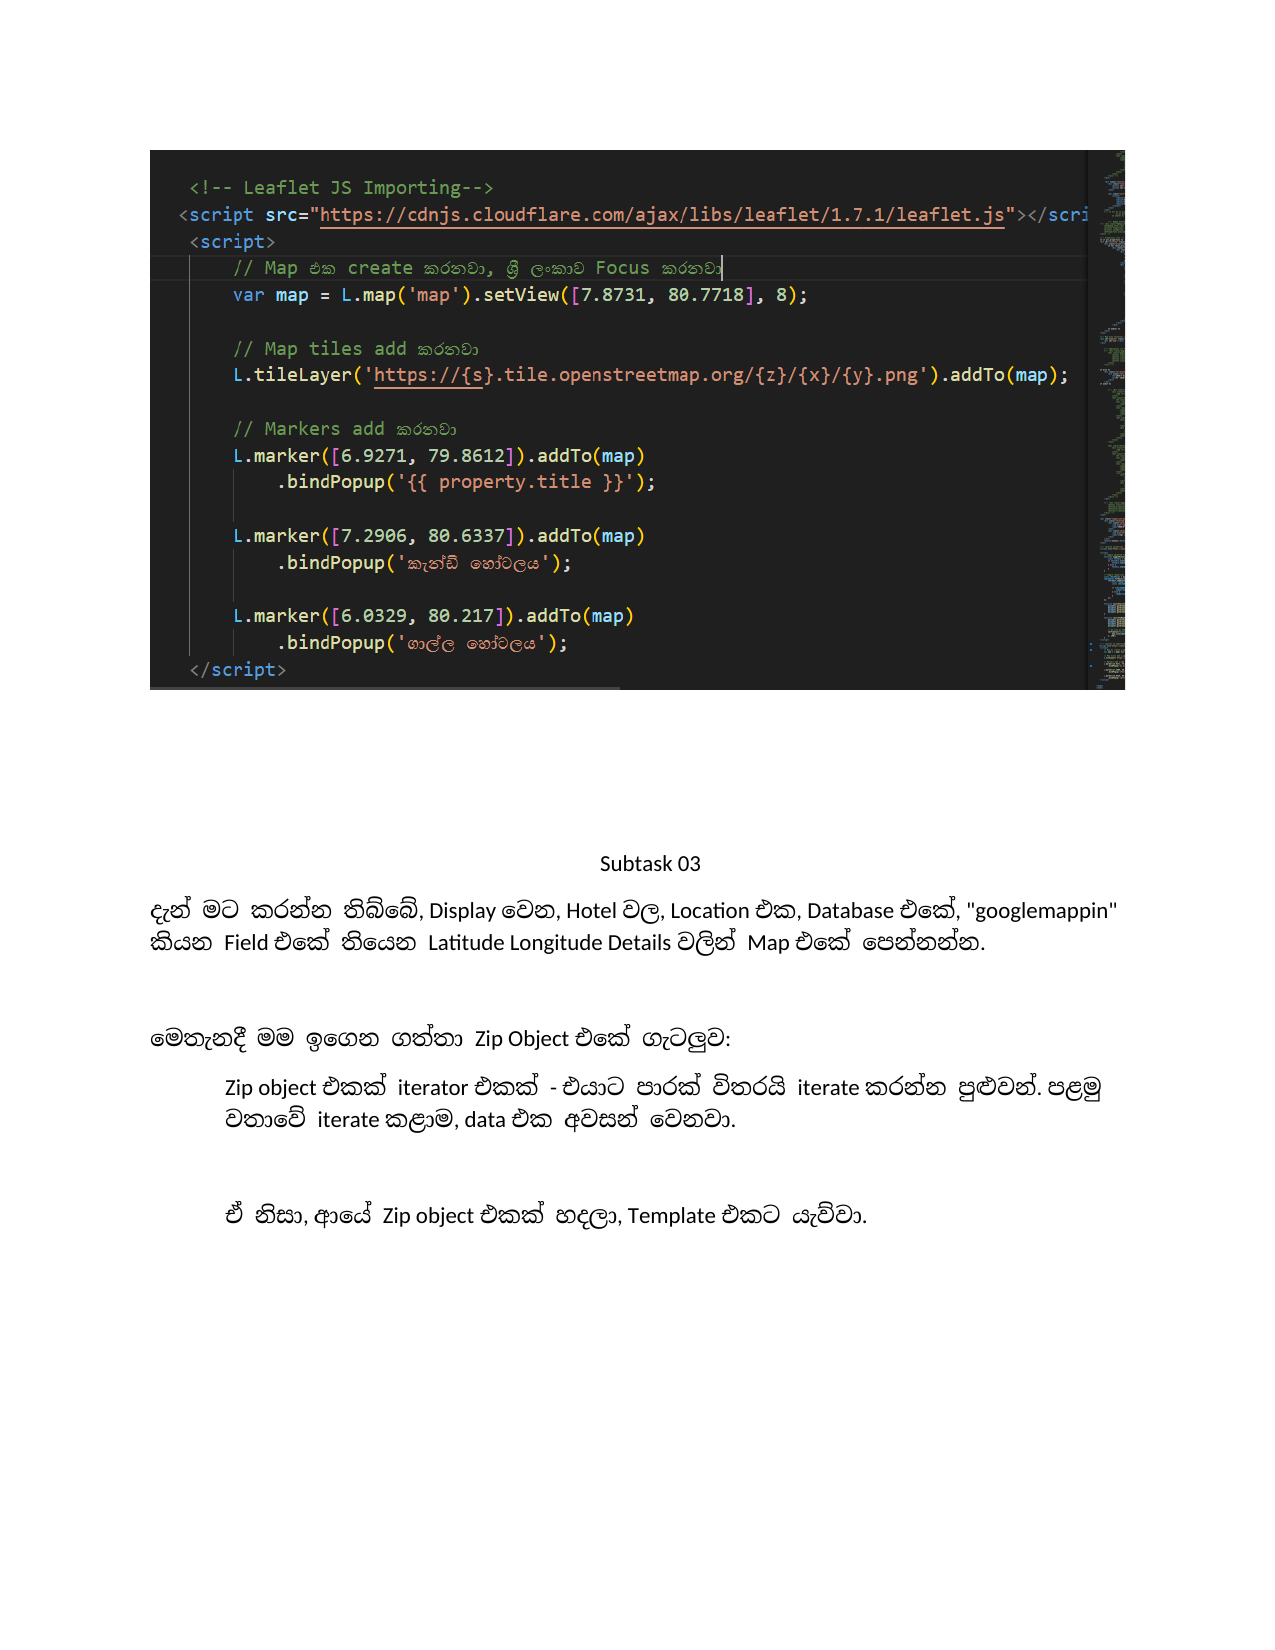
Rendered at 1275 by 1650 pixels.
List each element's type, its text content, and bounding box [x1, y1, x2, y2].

text Subtask 03 [150, 849, 1125, 877]
text මෙතැනදී මම ඉගෙන ගත්තා Zip Object එකේ ගැටලුව: [150, 1024, 1125, 1053]
text ඒ නිසා, ආයේ Zip object එකක් හදලා, Template එකට යැව්වා. [225, 1200, 1125, 1230]
picture [150, 150, 1125, 690]
text දැන් මට කරන්න තිබ්බේ, Display වෙන, Hotel වල, Location එක, Database එකේ, "googlemappin" කියන Field එකේ තියෙන Latitude Longitude Details වලින් Map එකේ පෙන්නන්න. [150, 896, 1125, 958]
text Zip object එකක් iterator එකක් - එයාට පාරක් විතරයි iterate කරන්න පුළුවන්. පළමු වතාවේ iterate කළාම, data එක අවසන් වෙනවා. [225, 1072, 1125, 1134]
